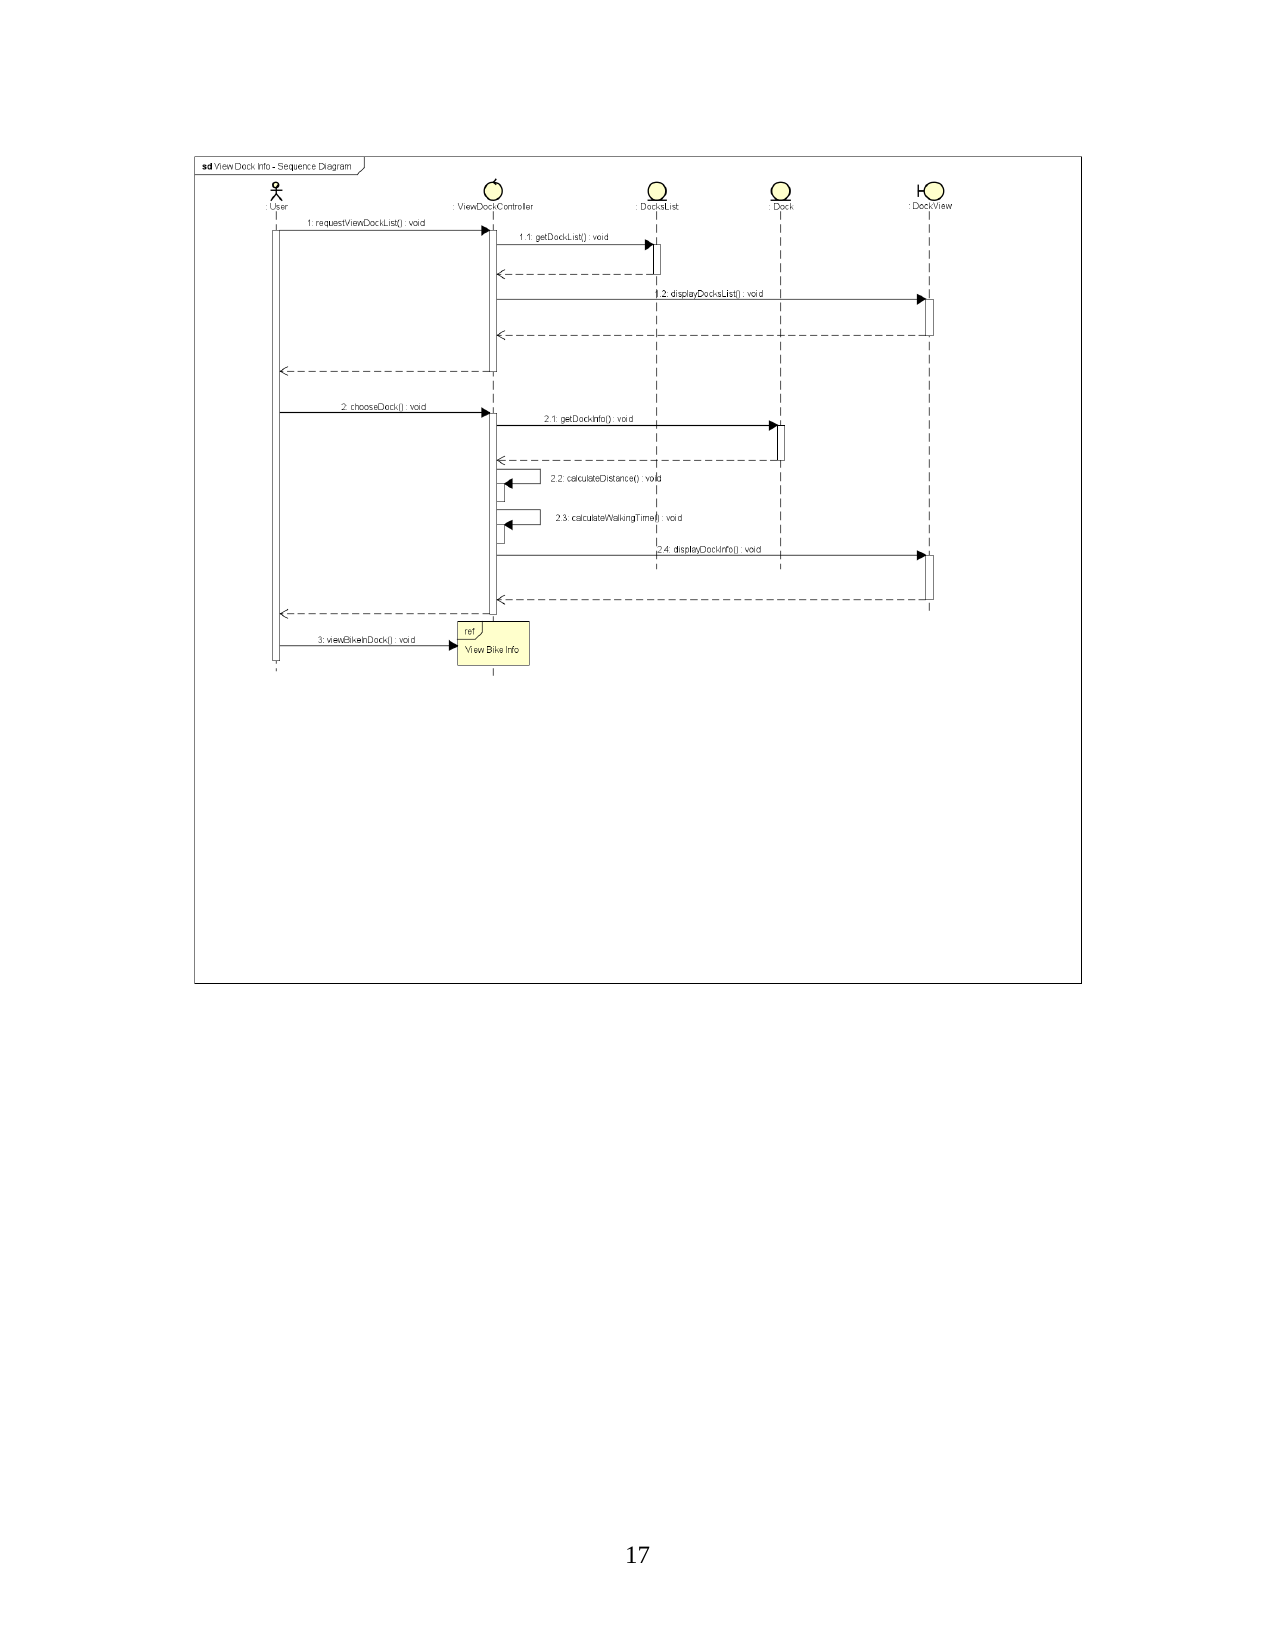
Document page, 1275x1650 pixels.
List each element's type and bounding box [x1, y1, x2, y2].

picture [187, 150, 1088, 990]
